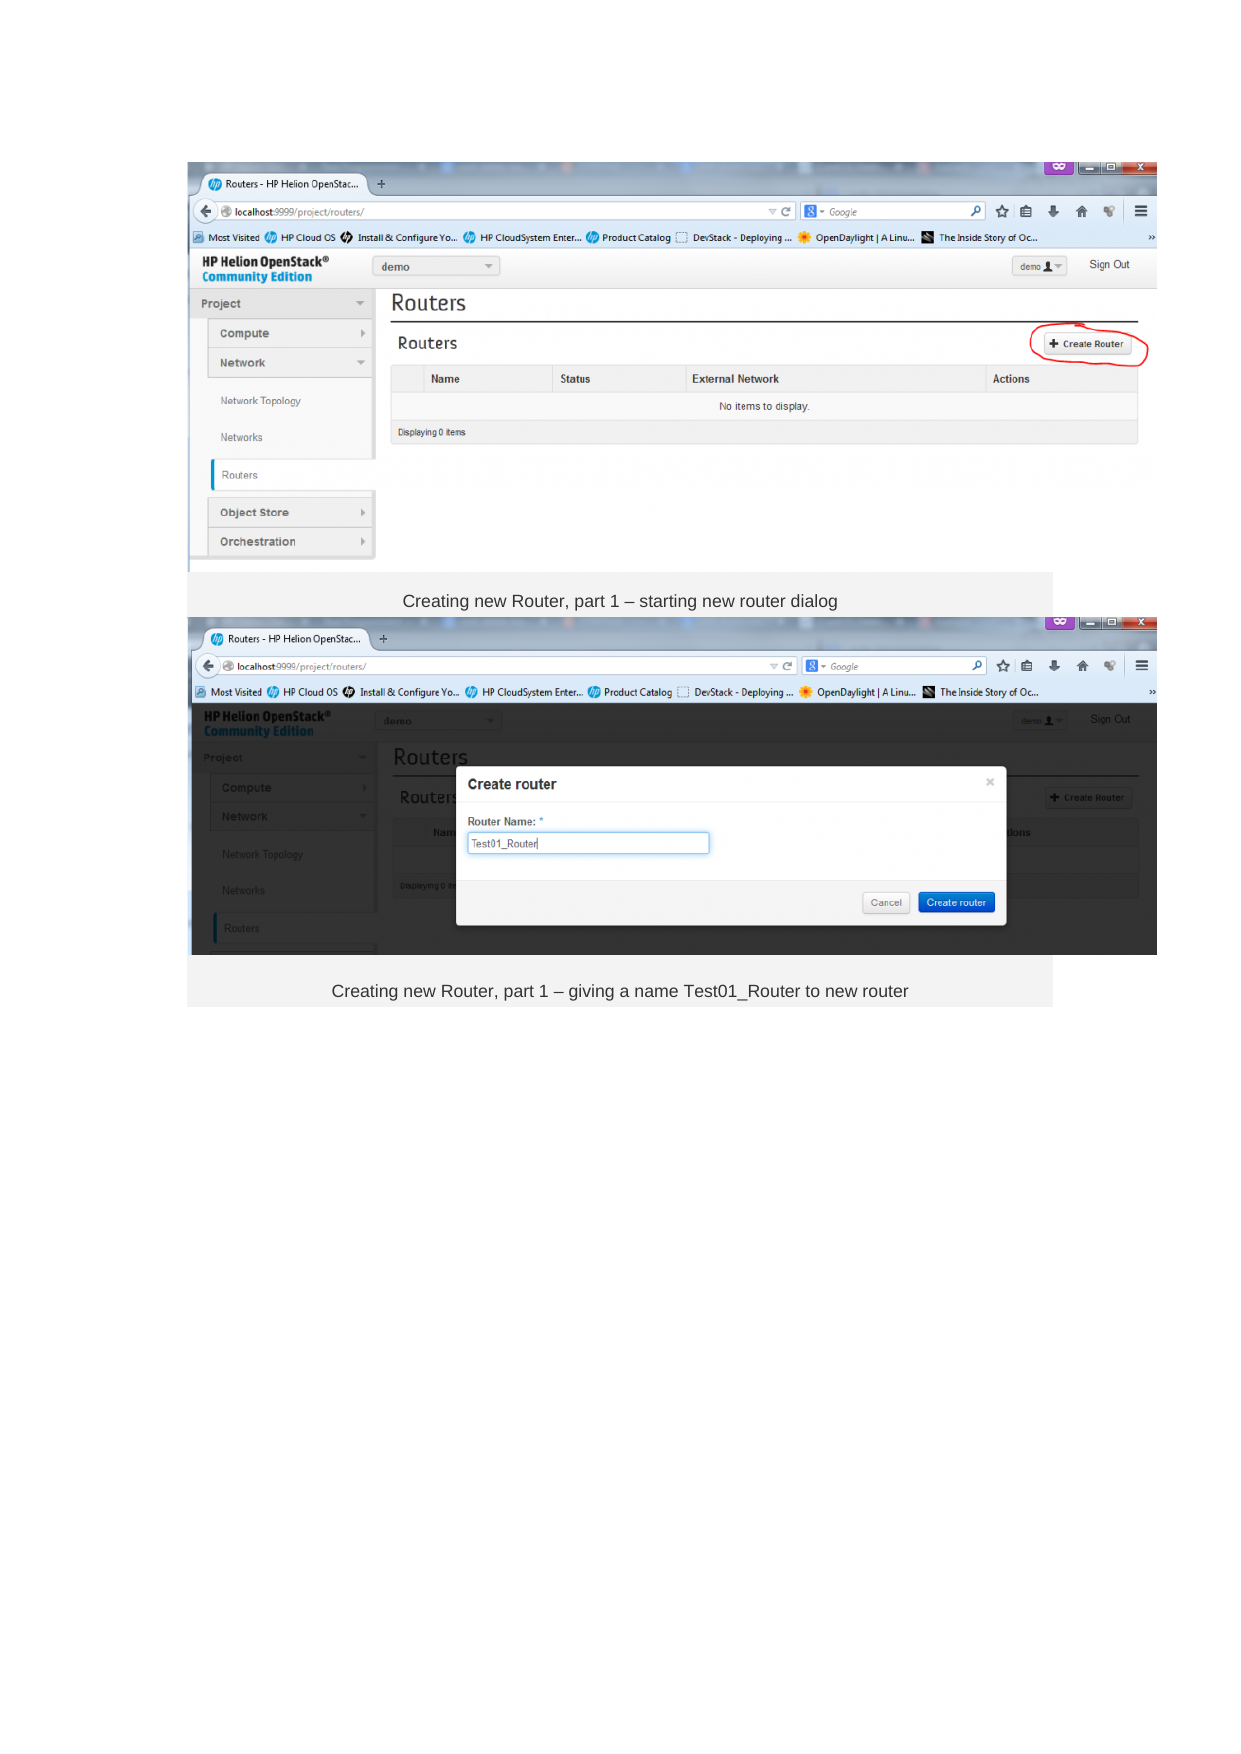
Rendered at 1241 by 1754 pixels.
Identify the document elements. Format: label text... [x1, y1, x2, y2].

picture [187, 162, 1157, 572]
picture [187, 617, 1157, 955]
text Creating new Router, part 1 – giving a name Test01_Router to new router [187, 974, 1053, 1007]
text Creating new Router, part 1 – starting new router dialog [187, 584, 1053, 617]
